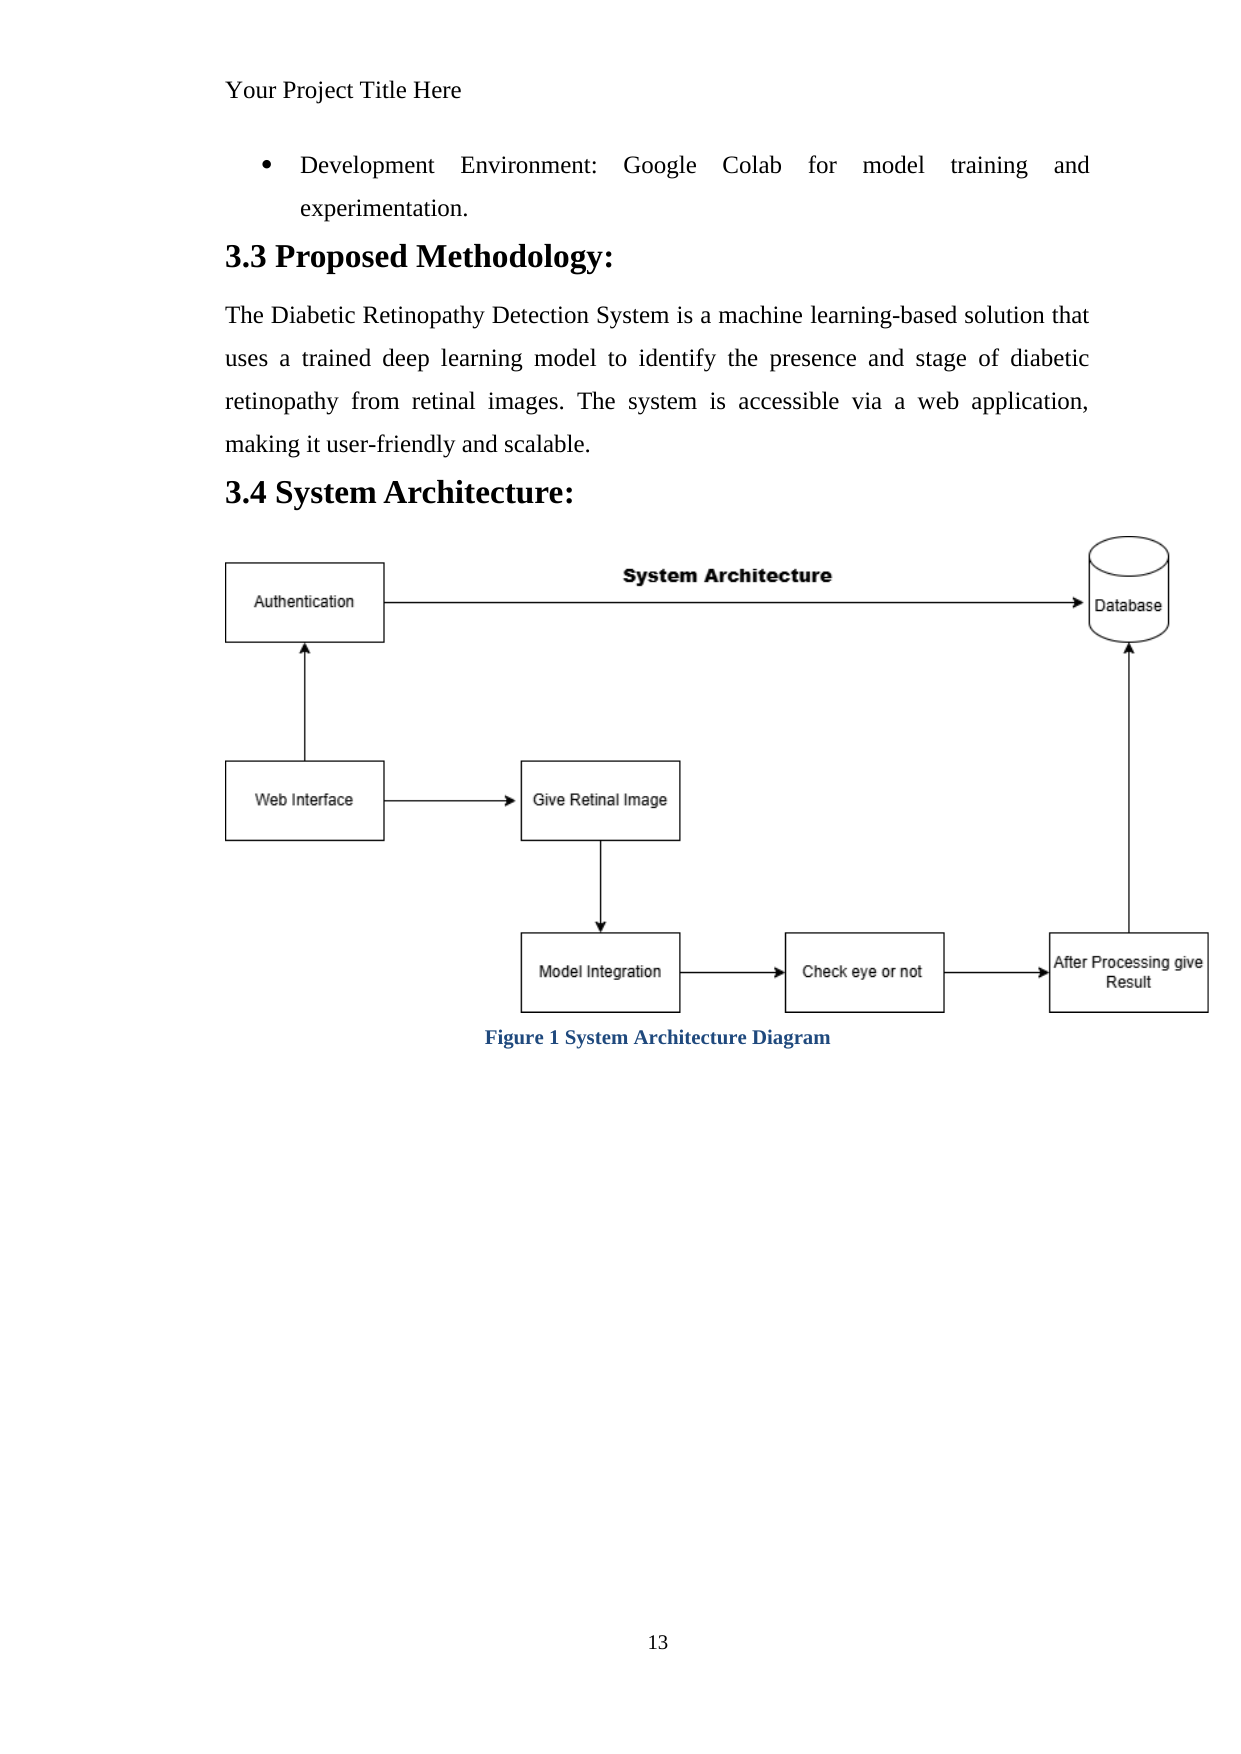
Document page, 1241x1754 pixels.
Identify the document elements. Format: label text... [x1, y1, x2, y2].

text Figure 1 System Architecture Diagram [225, 1025, 1090, 1049]
picture [225, 536, 1209, 1013]
list Development Environment: Google Colab for model training and experimentation. [262, 150, 1090, 222]
subtitle 3.3 Proposed Methodology: [225, 236, 1090, 274]
subtitle 3.4 System Architecture: [225, 472, 1090, 511]
text The Diabetic Retinopathy Detection System is a machine learning-based solution that uses a trained deep learning model to identify the presence and stage of diabetic retinopathy from retinal images. The system is accessible via a web application, making it user-friendly and scalable. [225, 300, 1090, 458]
